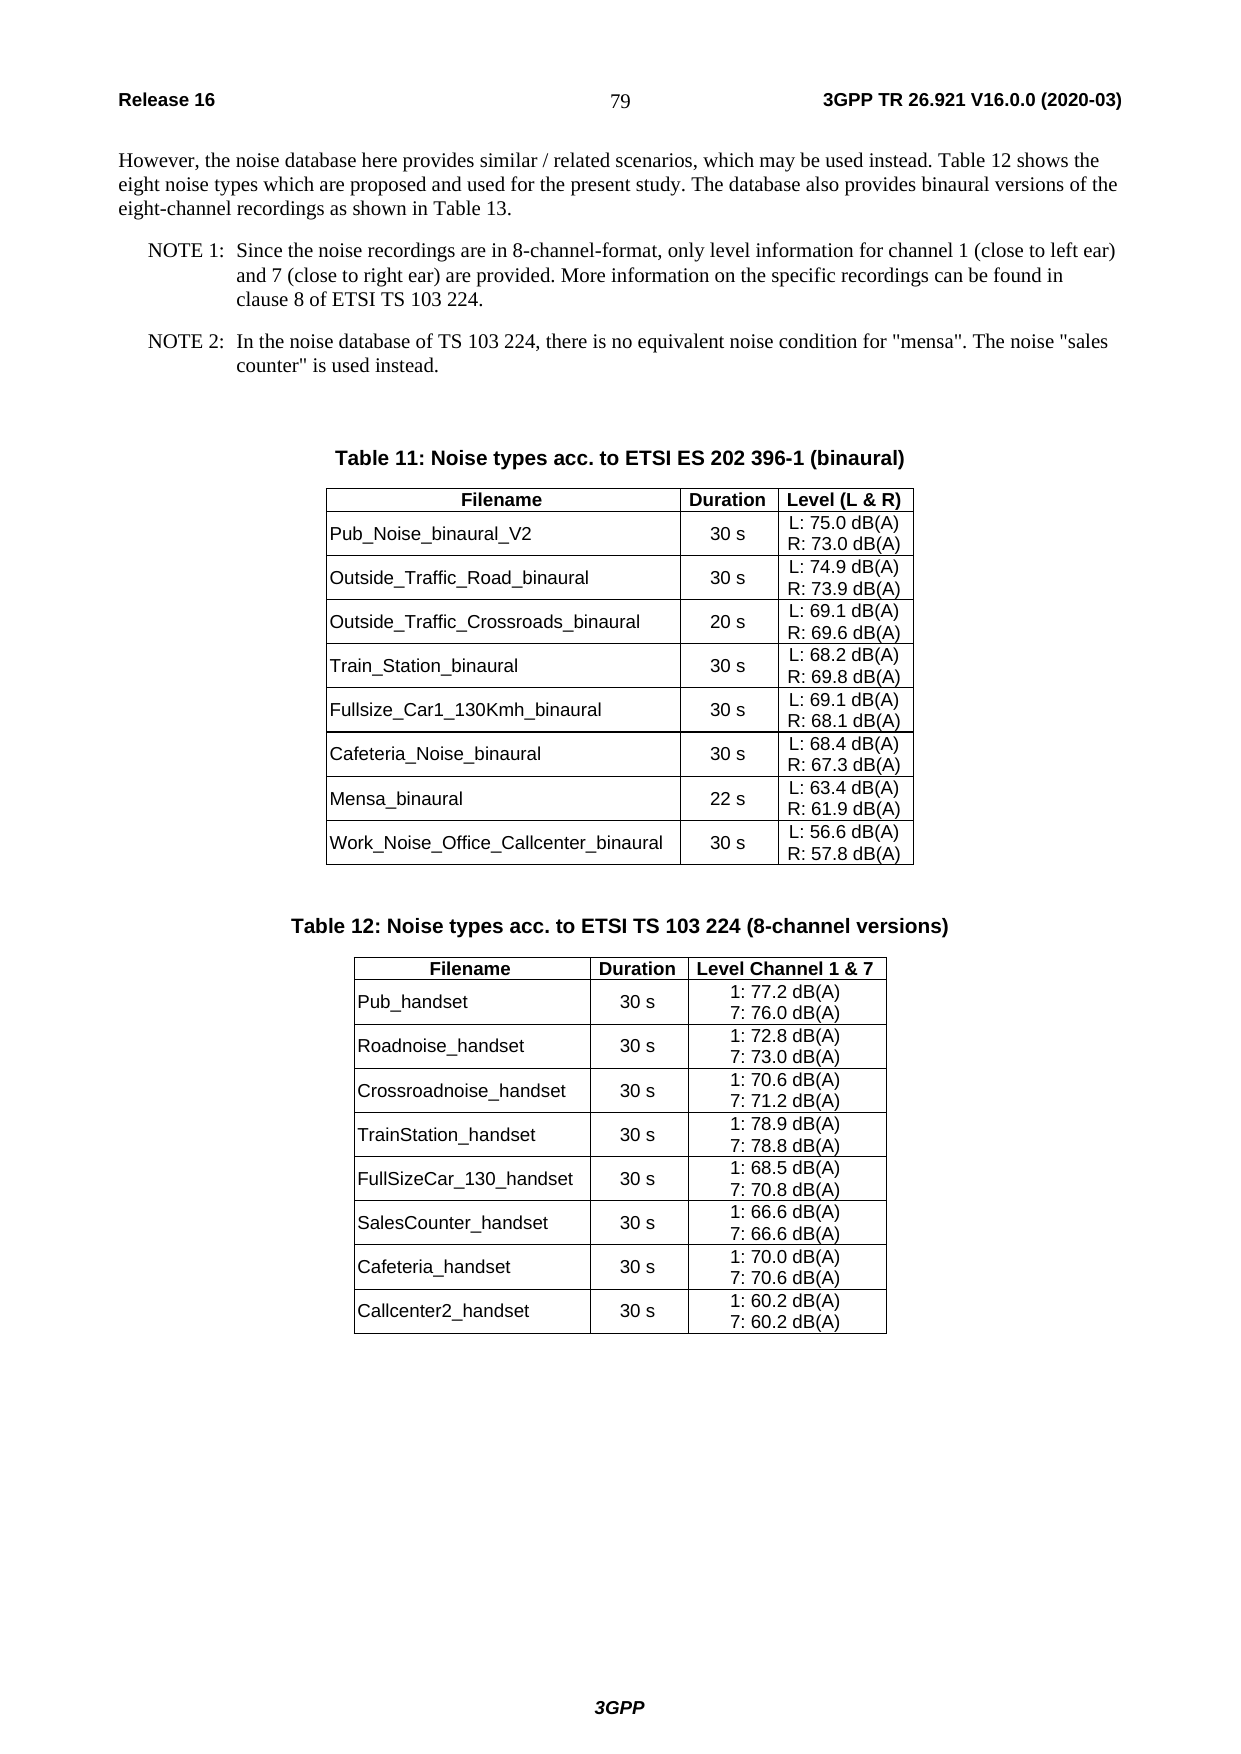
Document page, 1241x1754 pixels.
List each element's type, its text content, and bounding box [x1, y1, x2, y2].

table_cell L: 63.4 dB(A) R: 61.9 dB(A) [779, 777, 913, 820]
table_cell 30 s [681, 644, 778, 687]
table_cell 1: 66.6 dB(A) 7: 66.6 dB(A) [689, 1201, 886, 1244]
table_cell Roadnoise_handset [355, 1025, 590, 1068]
table_cell Mensa_binaural [327, 777, 680, 820]
table_cell Cafeteria_handset [355, 1245, 590, 1288]
table_cell TrainStation_handset [355, 1113, 590, 1156]
table_cell SalesCounter_handset [355, 1201, 590, 1244]
table_cell L: 69.1 dB(A) R: 68.1 dB(A) [779, 688, 913, 731]
table_cell 1: 77.2 dB(A) 7: 76.0 dB(A) [689, 980, 886, 1023]
table_cell 30 s [681, 821, 778, 864]
table_cell L: 69.1 dB(A) R: 69.6 dB(A) [779, 600, 913, 643]
table_cell Work_Noise_Office_Callcenter_binaural [327, 821, 680, 864]
table_header Duration [591, 958, 688, 979]
text Table 12: Noise types acc. to ETSI TS 103 224 (8-channel versions) [118, 914, 1122, 938]
table_cell 30 s [681, 556, 778, 599]
table_cell 1: 68.5 dB(A) 7: 70.8 dB(A) [689, 1157, 886, 1200]
table_cell 30 s [591, 1201, 688, 1244]
table_cell 30 s [591, 1069, 688, 1112]
table_cell Cafeteria_Noise_binaural [327, 733, 680, 776]
table_cell 30 s [591, 1113, 688, 1156]
table_cell 1: 70.6 dB(A) 7: 71.2 dB(A) [689, 1069, 886, 1112]
table_cell Pub_Noise_binaural_V2 [327, 512, 680, 555]
table_cell 30 s [681, 688, 778, 731]
table_cell Pub_handset [355, 980, 590, 1023]
table_cell 30 s [591, 980, 688, 1023]
table_cell L: 75.0 dB(A) R: 73.0 dB(A) [779, 512, 913, 555]
table_cell Crossroadnoise_handset [355, 1069, 590, 1112]
table_cell 1: 70.0 dB(A) 7: 70.6 dB(A) [689, 1245, 886, 1288]
table_cell 30 s [681, 512, 778, 555]
table_cell FullSizeCar_130_handset [355, 1157, 590, 1200]
table_header Filename [355, 958, 590, 979]
table_cell Fullsize_Car1_130Kmh_binaural [327, 688, 680, 731]
table_cell L: 56.6 dB(A) R: 57.8 dB(A) [779, 821, 913, 864]
text NOTE 1: Since the noise recordings are in 8-channel-format, only level information for channel 1 (close to left ear) and 7 (close to right ear) are provided. More information on the specific recordings can be found in clause 8 of ETSI TS 103 224. [148, 238, 1122, 311]
table_cell 1: 60.2 dB(A) 7: 60.2 dB(A) [689, 1290, 886, 1333]
table_cell L: 74.9 dB(A) R: 73.9 dB(A) [779, 556, 913, 599]
text However, the noise database here provides similar / related scenarios, which may be used instead. Table 12 shows the eight noise types which are proposed and used for the present study. The database also provides binaural versions of the eight-channel recordings as shown in Table 13. [118, 147, 1122, 220]
table_cell 1: 72.8 dB(A) 7: 73.0 dB(A) [689, 1025, 886, 1068]
table_header Level (L & R) [779, 489, 913, 511]
text NOTE 2: In the noise database of TS 103 224, there is no equivalent noise condition for "mensa". The noise "sales counter" is used instead. [148, 329, 1122, 377]
table_cell Outside_Traffic_Road_binaural [327, 556, 680, 599]
table_cell 20 s [681, 600, 778, 643]
table_cell 30 s [591, 1290, 688, 1333]
table_cell 30 s [591, 1157, 688, 1200]
table_cell 1: 78.9 dB(A) 7: 78.8 dB(A) [689, 1113, 886, 1156]
table_cell 30 s [681, 733, 778, 776]
table_header Filename [327, 489, 680, 511]
table_cell L: 68.4 dB(A) R: 67.3 dB(A) [779, 733, 913, 776]
table_cell Outside_Traffic_Crossroads_binaural [327, 600, 680, 643]
table_header Duration [681, 489, 778, 511]
table_cell Callcenter2_handset [355, 1290, 590, 1333]
table_cell 30 s [591, 1025, 688, 1068]
table_cell Train_Station_binaural [327, 644, 680, 687]
table_cell L: 68.2 dB(A) R: 69.8 dB(A) [779, 644, 913, 687]
table_header Level Channel 1 & 7 [689, 958, 886, 979]
table_cell 30 s [591, 1245, 688, 1288]
table_cell 22 s [681, 777, 778, 820]
text Table 11: Noise types acc. to ETSI ES 202 396-1 (binaural) [118, 445, 1122, 469]
